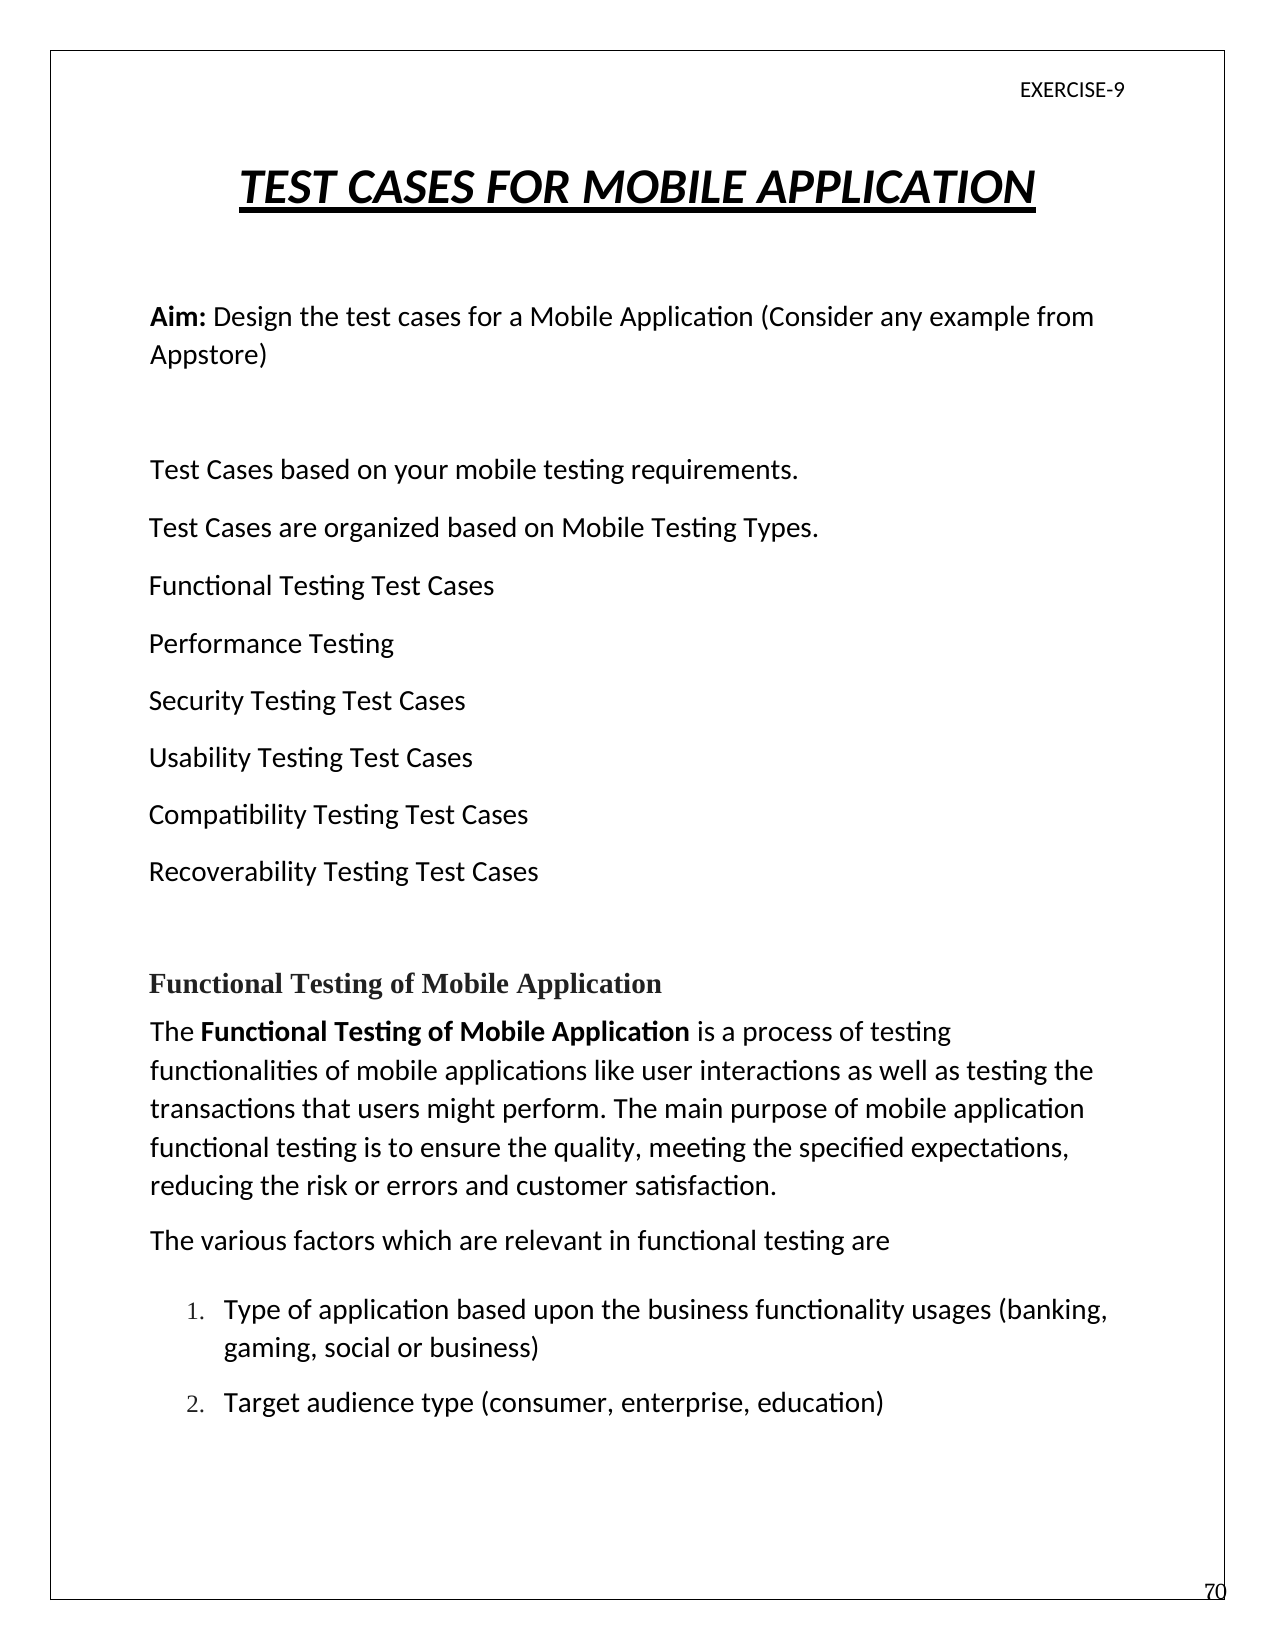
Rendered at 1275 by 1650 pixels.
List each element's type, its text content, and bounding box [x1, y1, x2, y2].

list Target audience type (consumer, enterprise, education) [186, 1384, 1142, 1419]
list Type of application based upon the business functionality usages (banking, gaming, social or business) [186, 1291, 1108, 1364]
text Functional Testing of Mobile Application [148, 967, 1142, 1000]
text The Functional Testing of Mobile Application is a process of testing functionalities of mobile applications like user interactions as well as testing the transactions that users might perform. The main purpose of mobile application functional testing is to ensure the quality, meeting the specified expectations, reducing the risk or errors and customer satisfaction. [150, 1013, 1113, 1203]
text Aim: Design the test cases for a Mobile Application (Consider any example from Appstore) [150, 298, 1142, 372]
text Performance Testing Security Testing Test Cases Usability Testing Test Cases [148, 625, 474, 775]
text The various factors which are relevant in functional testing are [150, 1222, 1142, 1257]
text Test Cases based on your mobile testing requirements. Test Cases are organized based on Mobile Testing Types. Functional Testing Test Cases [148, 451, 848, 603]
subtitle TEST CASES FOR MOBILE APPLICATION [239, 155, 1142, 216]
text Compatibility Testing Test Cases Recoverability Testing Test Cases [148, 796, 539, 889]
